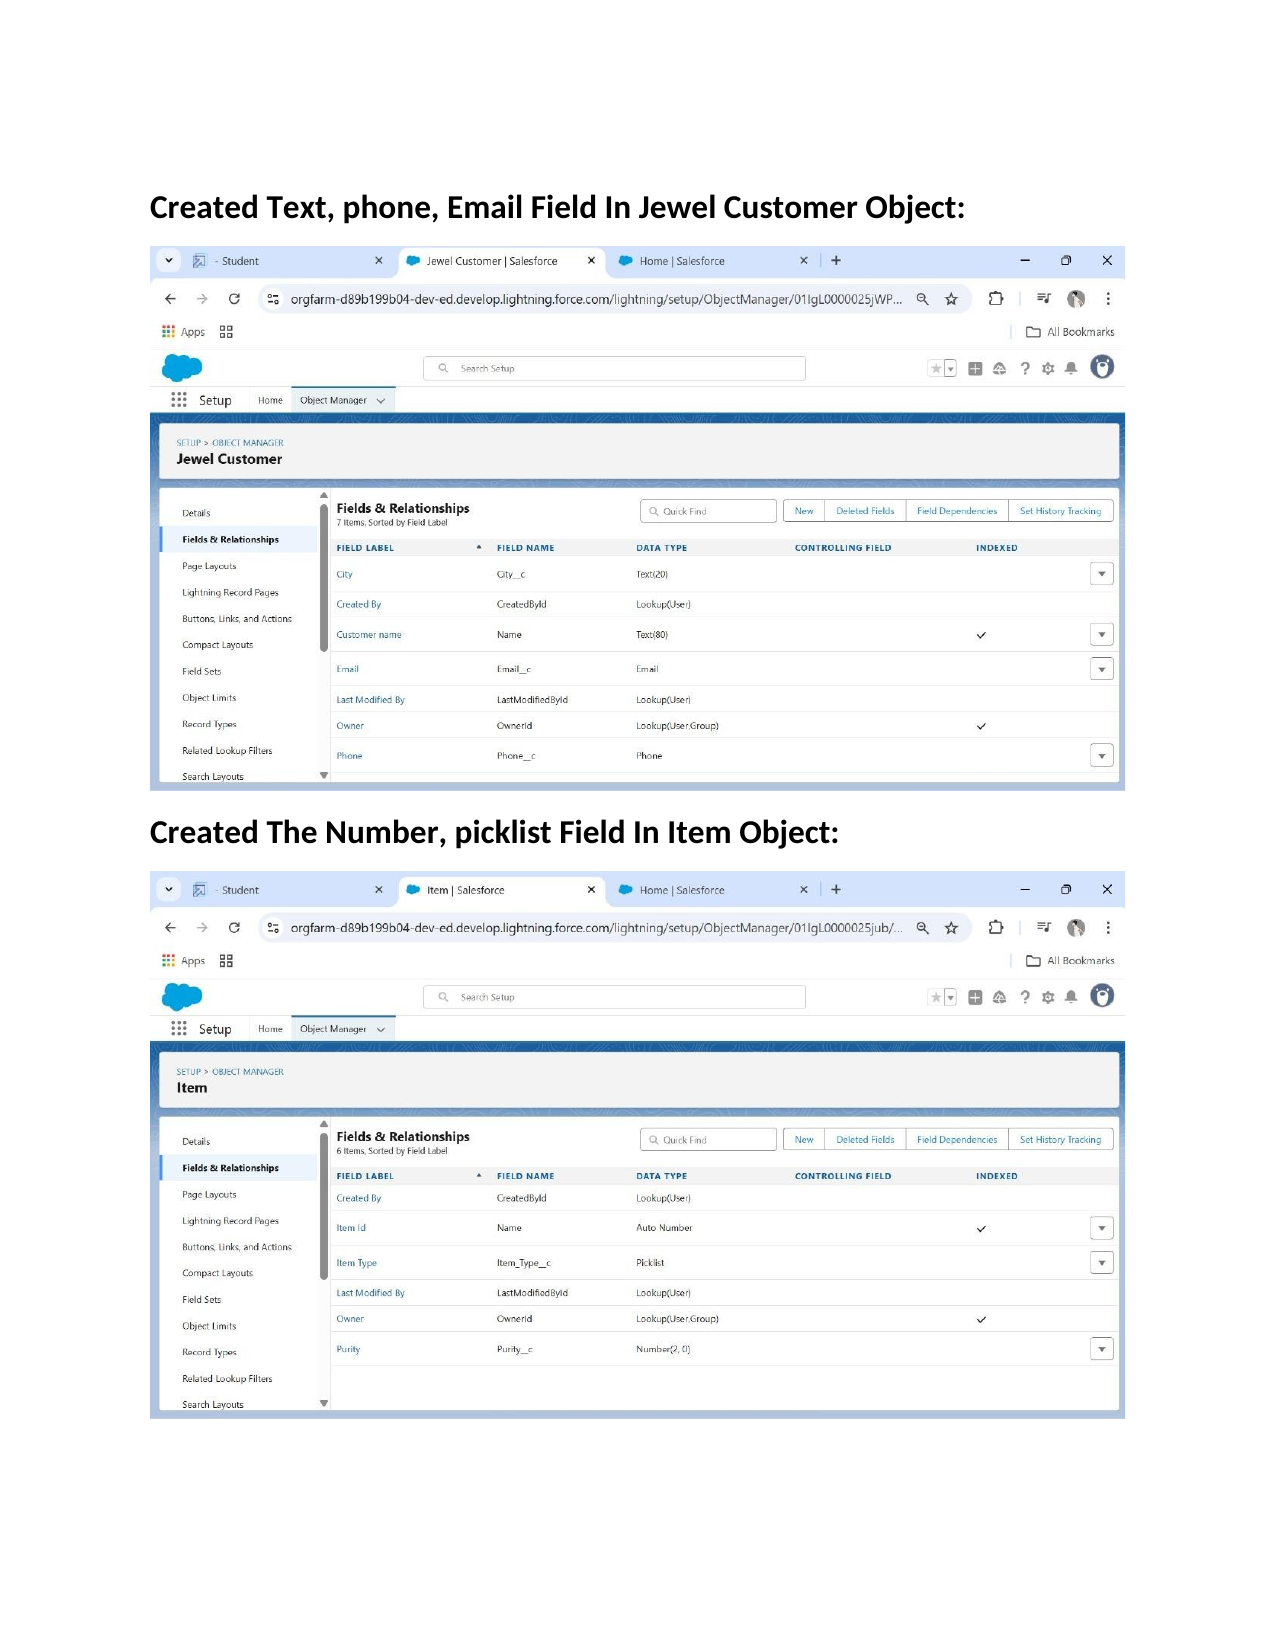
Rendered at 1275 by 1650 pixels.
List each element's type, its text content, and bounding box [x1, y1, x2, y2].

text Created Text, phone, Email Field In Jewel Customer Object: [150, 186, 1125, 226]
picture [150, 871, 1125, 1419]
picture [150, 246, 1125, 791]
text Created The Number, picklist Field In Item Object: [150, 811, 1125, 851]
